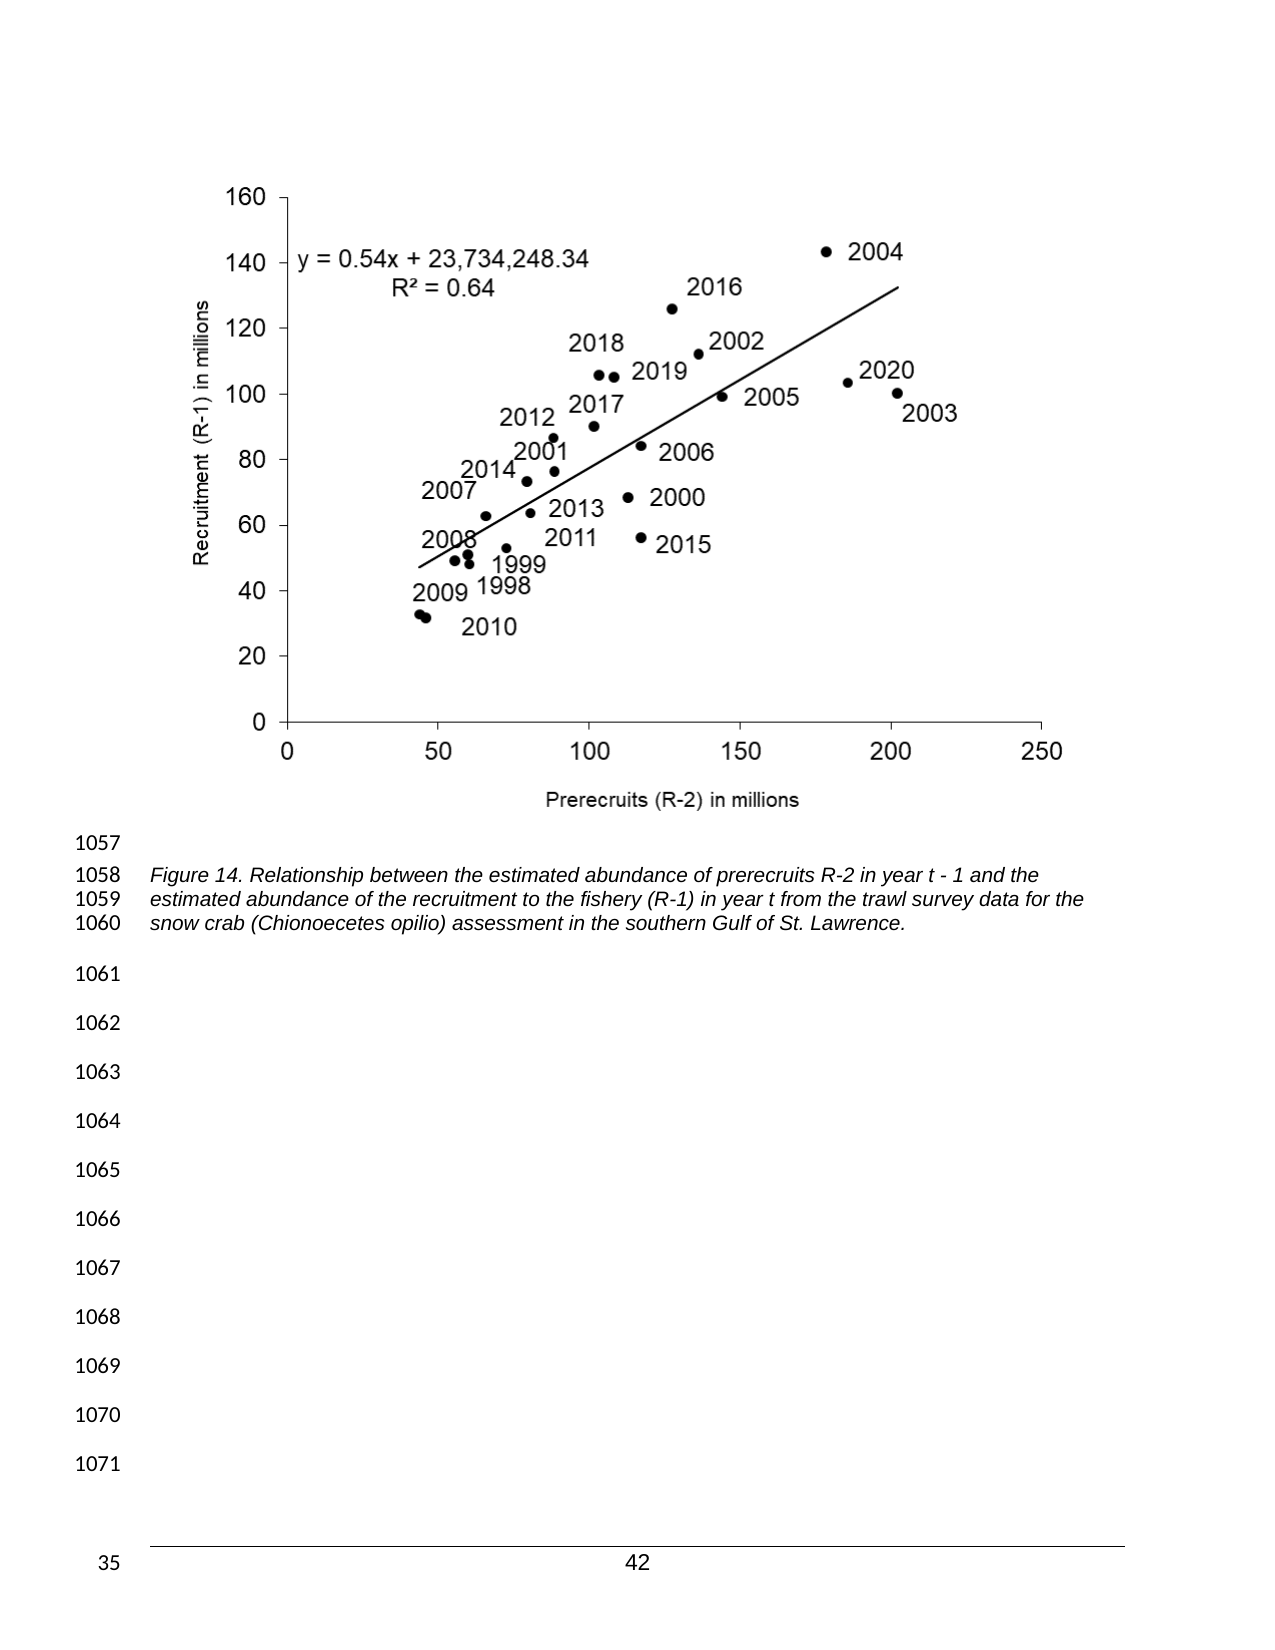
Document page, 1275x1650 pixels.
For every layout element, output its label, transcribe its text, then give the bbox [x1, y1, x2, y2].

text Figure 14. Relationship between the estimated abundance of prerecruits R-2 in year t - 1 and the estimated abundance of the recruitment to the fishery (R-1) in year t from the trawl survey data for the snow crab (Chionoecetes opilio) assessment in the southern Gulf of St. Lawrence. [150, 863, 1125, 934]
picture [158, 150, 1117, 851]
